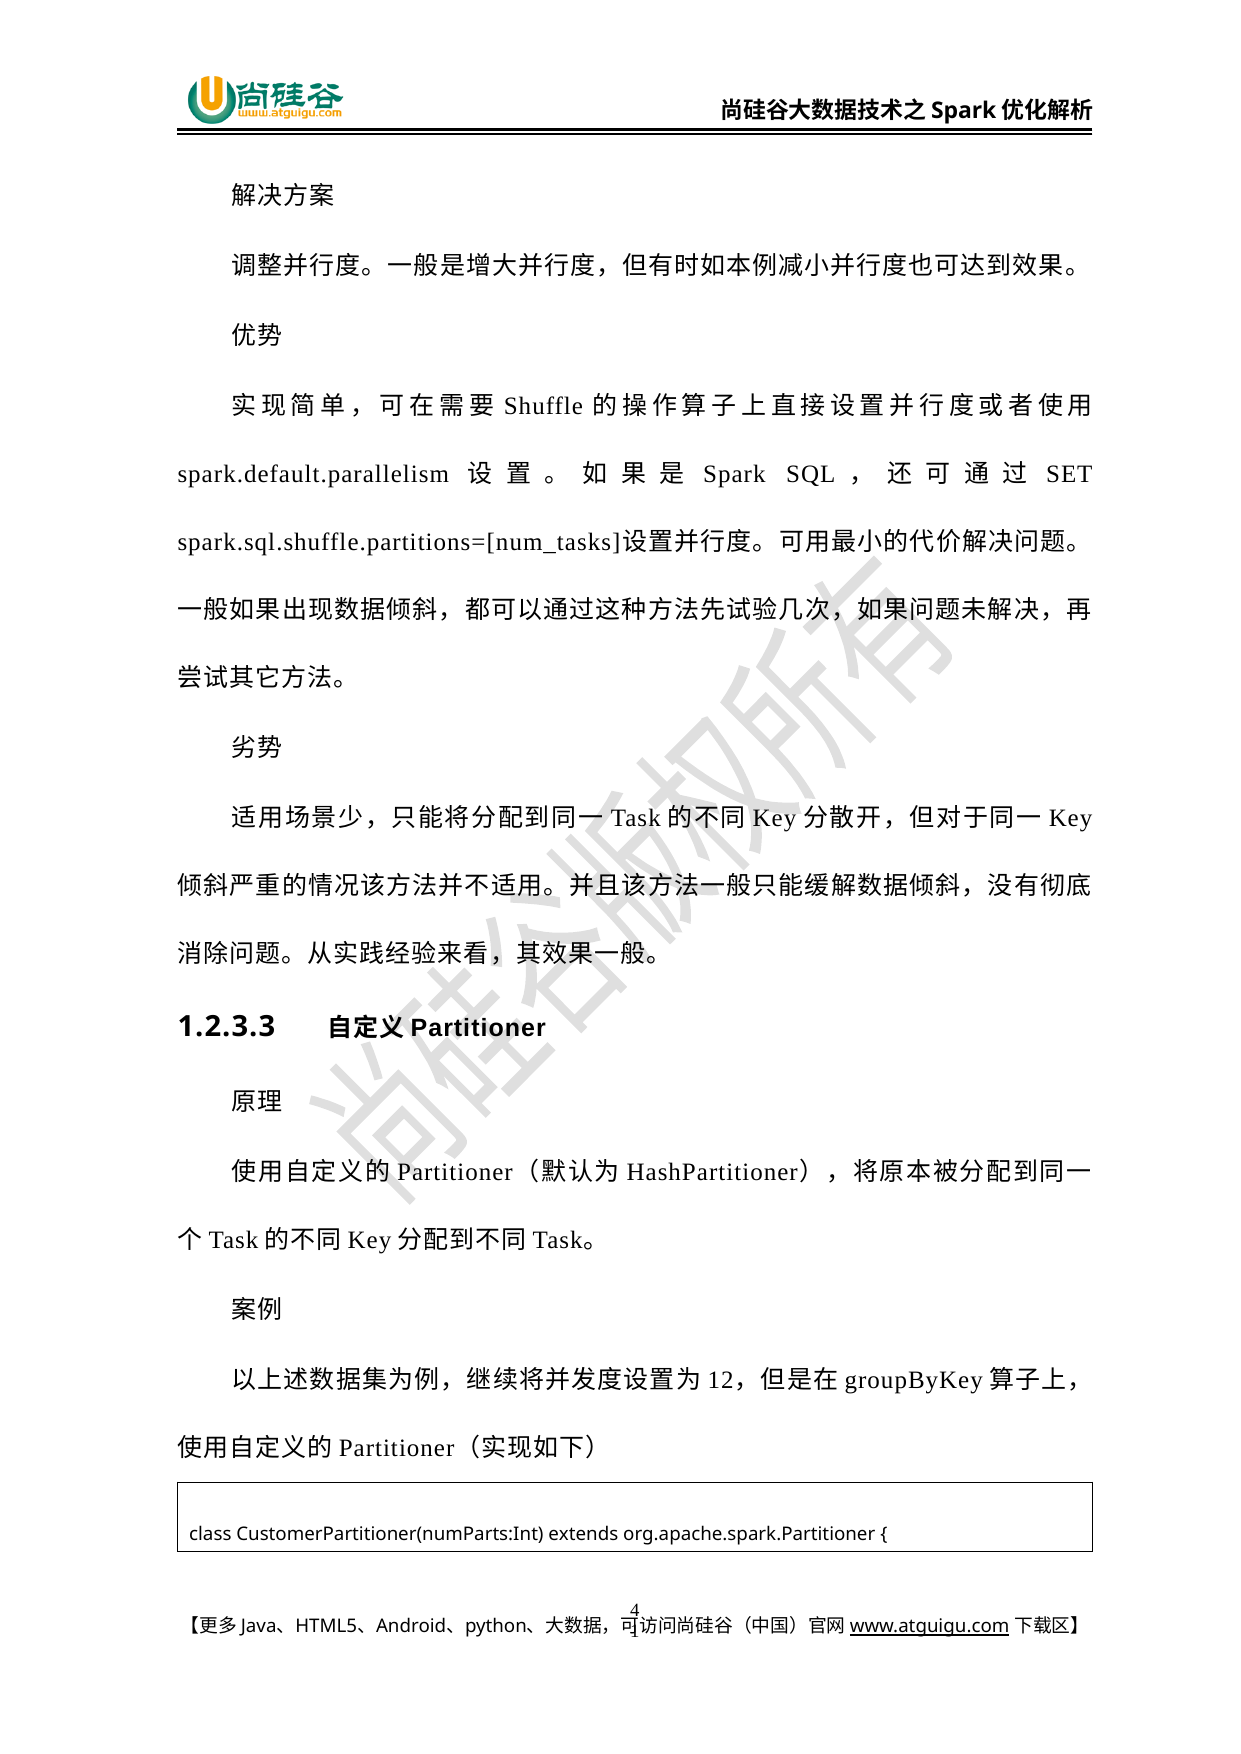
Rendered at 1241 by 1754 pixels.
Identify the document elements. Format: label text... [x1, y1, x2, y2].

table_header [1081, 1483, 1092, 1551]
text 调整并行度。一般是增大并行度，但有时如本例减小并行度也可达到效果。 [177, 230, 1092, 298]
subtitle 自定义Partitioner [177, 992, 1092, 1059]
picture [177, 68, 362, 128]
text 使用自定义的Partitioner（默认为HashPartitioner），将原本被分配到同一个Task的不同Key分配到不同Task。 [177, 1136, 1092, 1272]
text 适用场景少，只能将分配到同一Task的不同Key分散开，但对于同一Key倾斜严重的情况该方法并不适用。并且该方法一般只能缓解数据倾斜，没有彻底消除问题。从实践经验来看，其效果一般。 [177, 782, 1092, 985]
text 原理 [177, 1066, 1092, 1134]
text 劣势 [177, 712, 1092, 779]
text 解决方案 [177, 160, 1092, 228]
text 以上述数据集为例，继续将并发度设置为12，但是在groupByKey算子上，使用自定义的Partitioner（实现如下） [177, 1344, 1092, 1479]
text 案例 [177, 1274, 1092, 1342]
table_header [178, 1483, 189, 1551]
text 优势 [177, 300, 1092, 368]
text 实现简单，可在需要Shuffle的操作算子上直接设置并行度或者使用spark.default.parallelism设置。如果是Spark SQL，还可通过SET spark.sql.shuffle.partitions=[num_tasks]设置并行度。可用最小的代价解决问题。一般如果出现数据倾斜，都可以通过这种方法先试验几次，如果问题未解决，再尝试其它方法。 [177, 370, 1092, 709]
